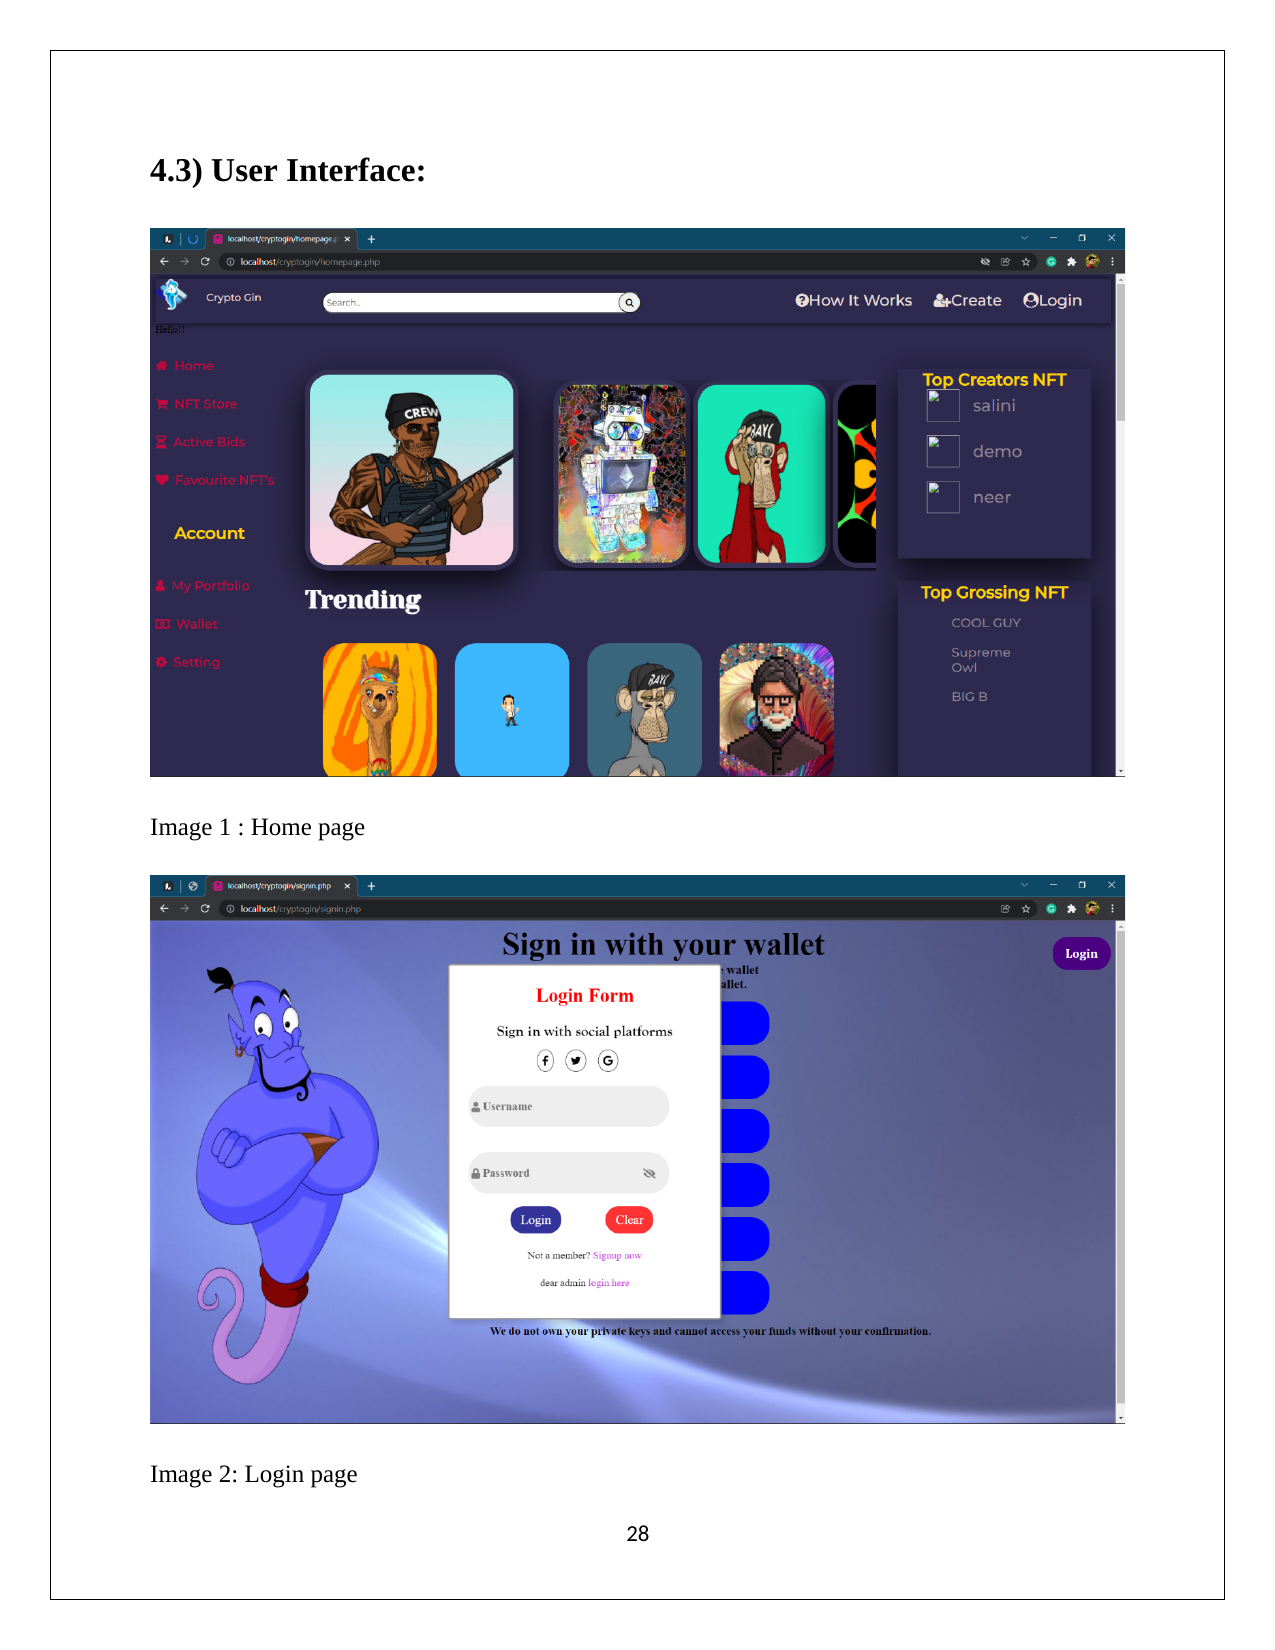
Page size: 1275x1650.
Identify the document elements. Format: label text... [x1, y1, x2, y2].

text 4.3) User Interface: [150, 150, 1125, 188]
text Image 2: Login page [150, 1459, 1125, 1487]
text Image 1 : Home page [150, 812, 1125, 840]
picture [150, 228, 1125, 777]
picture [150, 875, 1125, 1424]
